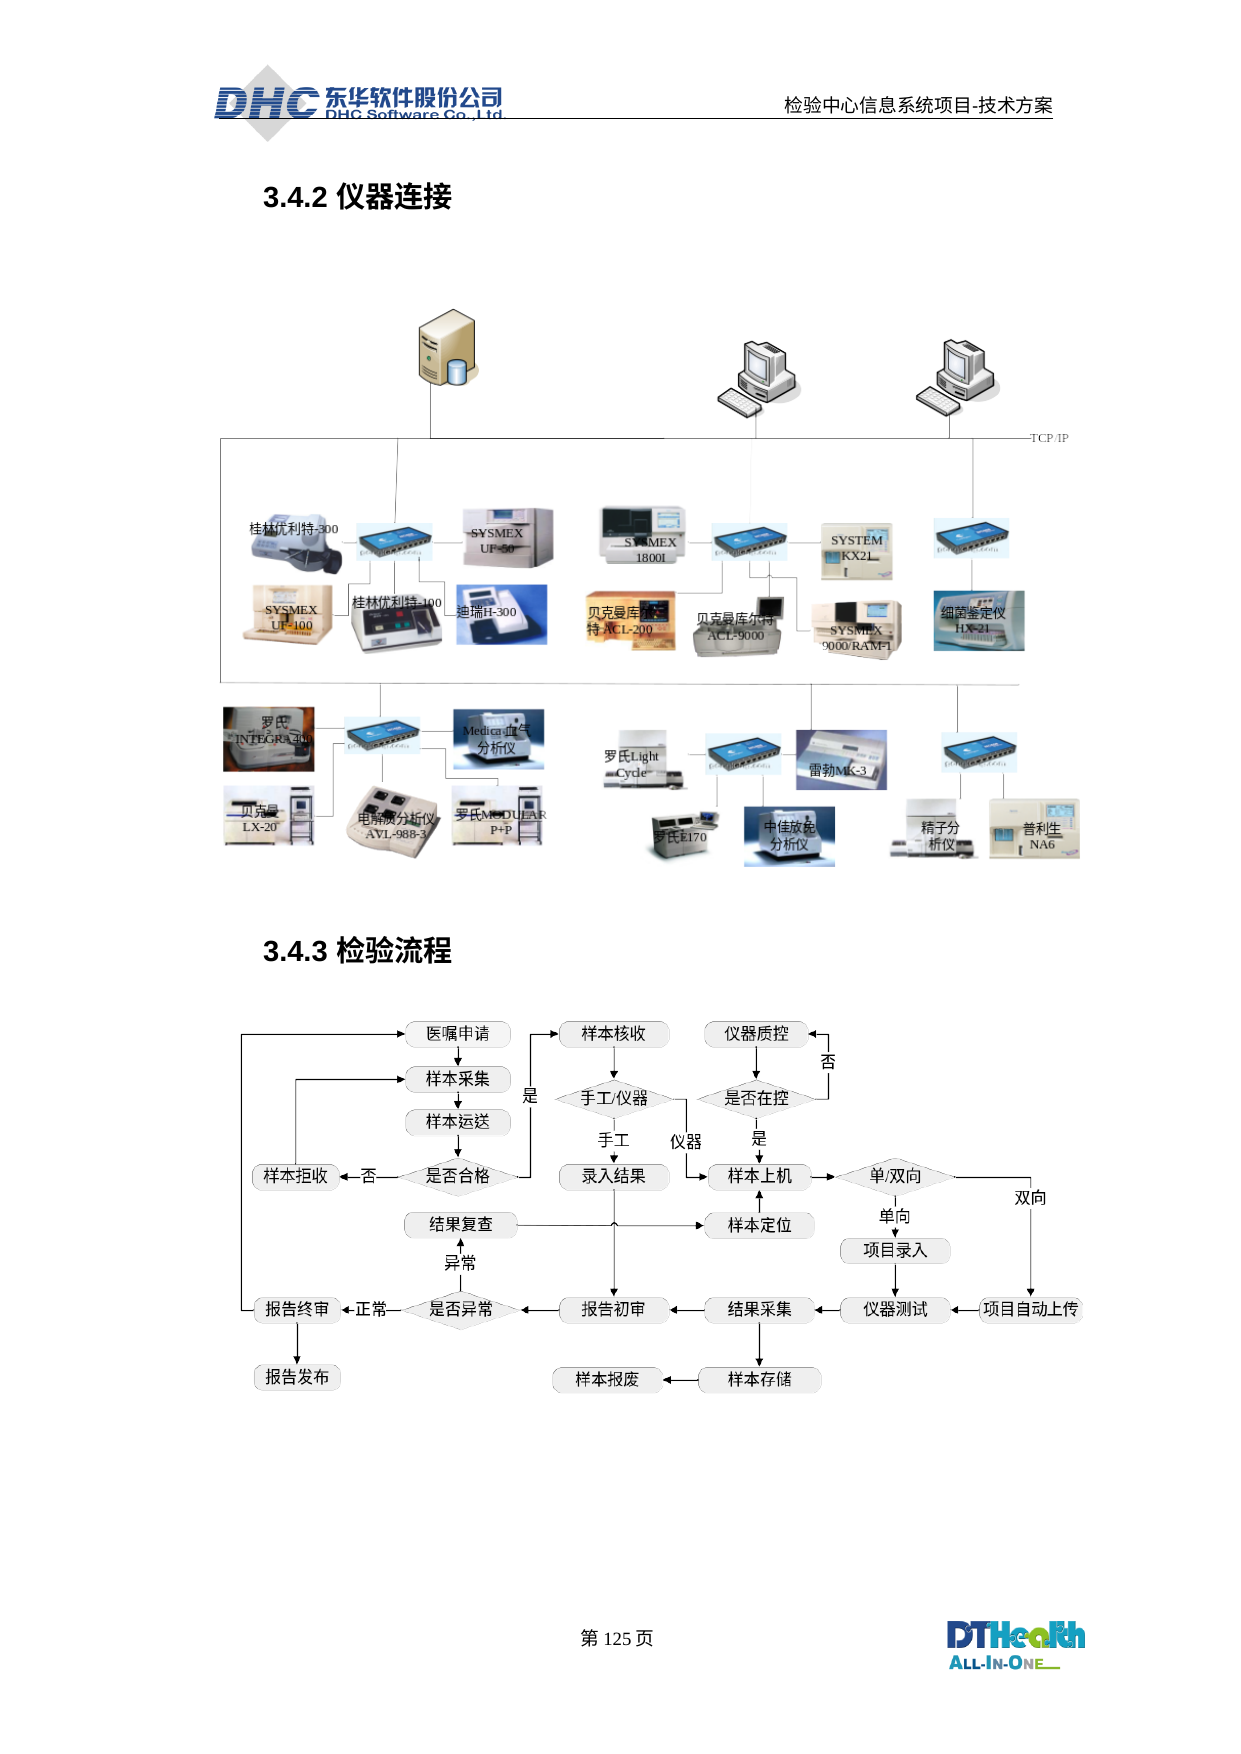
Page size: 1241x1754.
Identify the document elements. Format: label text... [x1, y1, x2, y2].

text 检验流程 [263, 916, 1053, 981]
text 仪器连接 [263, 162, 1053, 227]
picture [947, 1653, 1061, 1670]
picture [947, 1621, 1085, 1648]
picture [214, 64, 506, 142]
